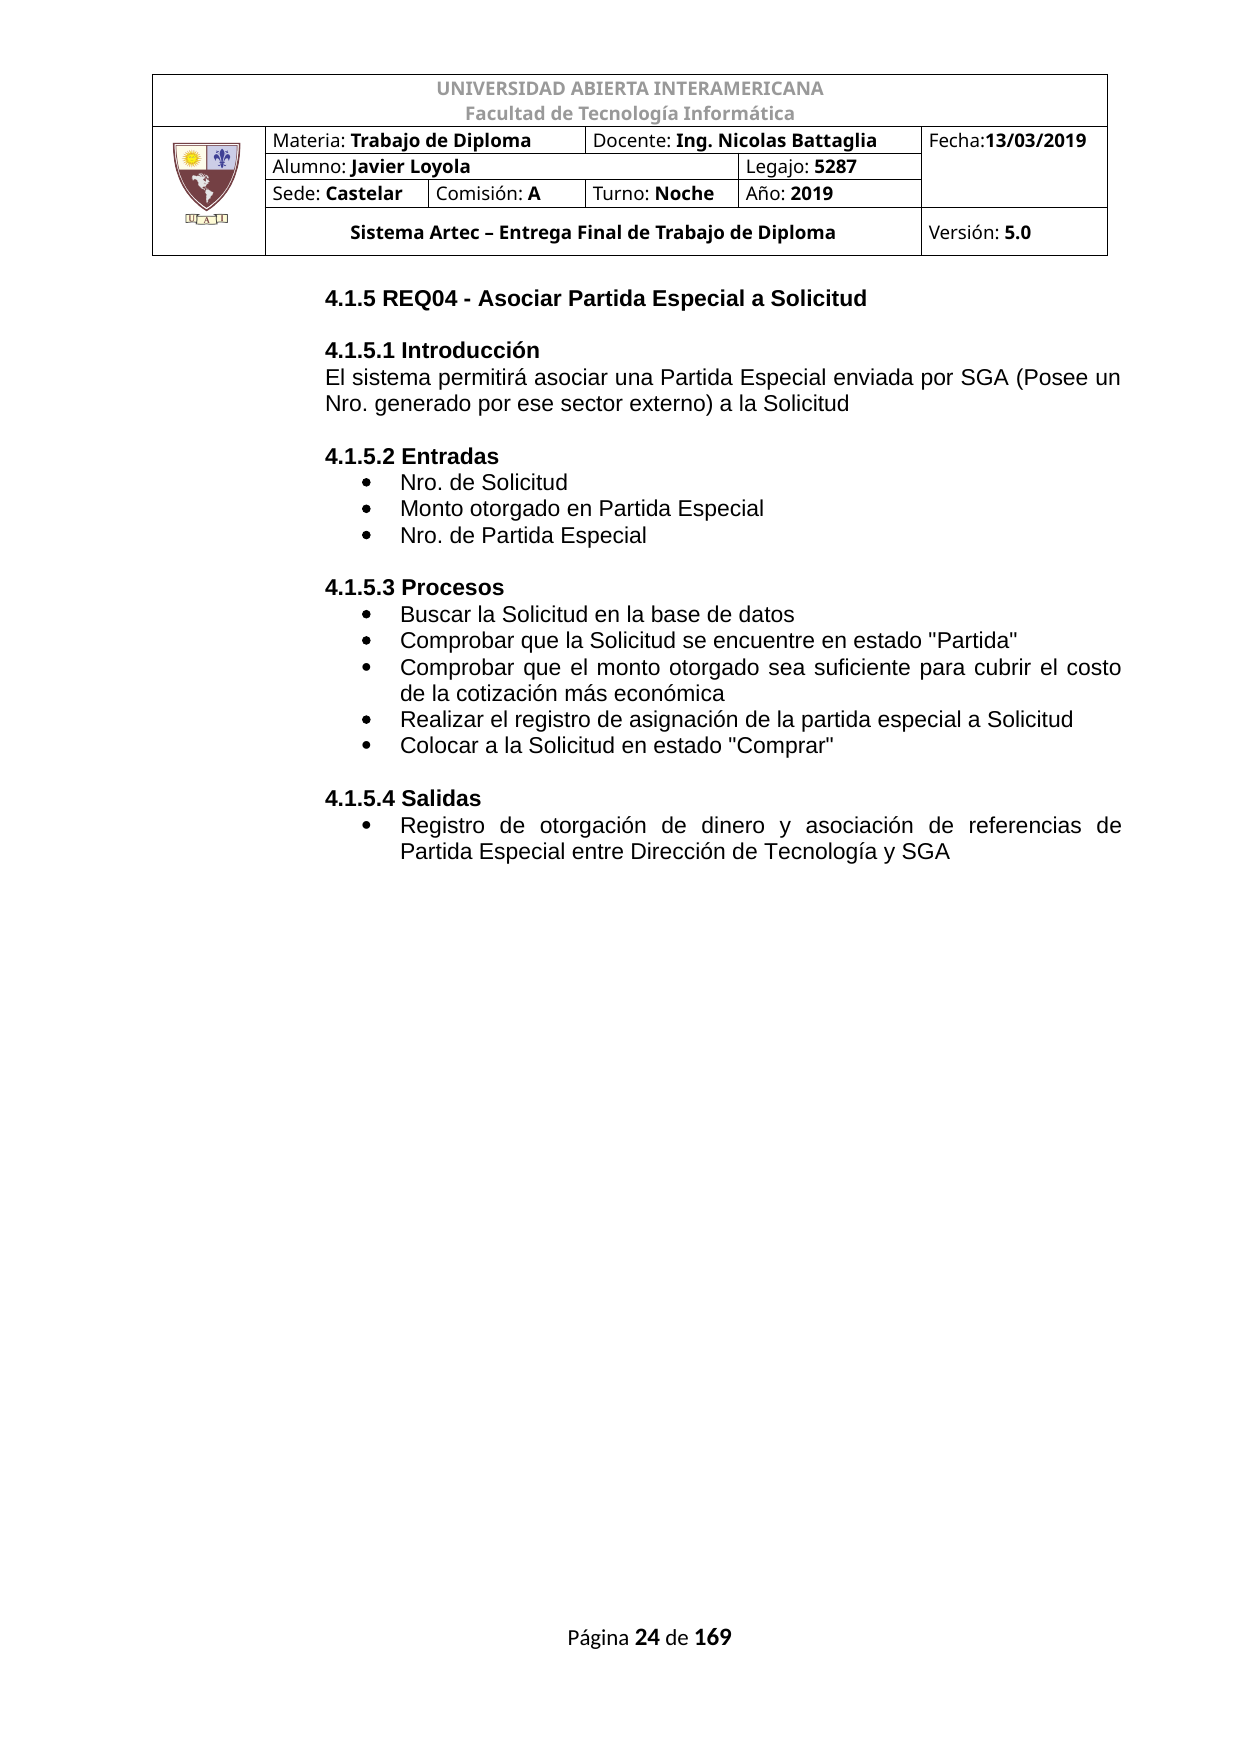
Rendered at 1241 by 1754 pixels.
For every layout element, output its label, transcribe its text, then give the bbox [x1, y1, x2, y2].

list Comprobar que el monto otorgado sea suficiente para cubrir el costo de la cotización más económica [362, 653, 1122, 706]
list Nro. de Solicitud [362, 469, 1122, 495]
text El sistema permitirá asociar una Partida Especial enviada por SGA (Posee un Nro. generado por ese sector externo) a la Solicitud [325, 363, 1122, 416]
list Comprobar que la Solicitud se encuentre en estado "Partida" [362, 627, 1122, 653]
text 4.1.5.2 Entradas [325, 443, 1122, 469]
text 4.1.5.4 Salidas [325, 785, 1122, 812]
list Realizar el registro de asignación de la partida especial a Solicitud [362, 706, 1122, 732]
text 4.1.5.1 Introducción [325, 337, 1122, 363]
list Buscar la Solicitud en la base de datos [362, 601, 1122, 627]
list Monto otorgado en Partida Especial [362, 495, 1122, 522]
list Colocar a la Solicitud en estado "Comprar" [362, 732, 1122, 759]
text 4.1.5.3 Procesos [325, 574, 1122, 601]
picture [157, 136, 257, 228]
list Nro. de Partida Especial [362, 522, 1122, 548]
list Registro de otorgación de dinero y asociación de referencias de Partida Especial entre Dirección de Tecnología y SGA [362, 812, 1122, 864]
text 4.1.5 REQ04 - Asociar Partida Especial a Solicitud [325, 284, 1122, 311]
